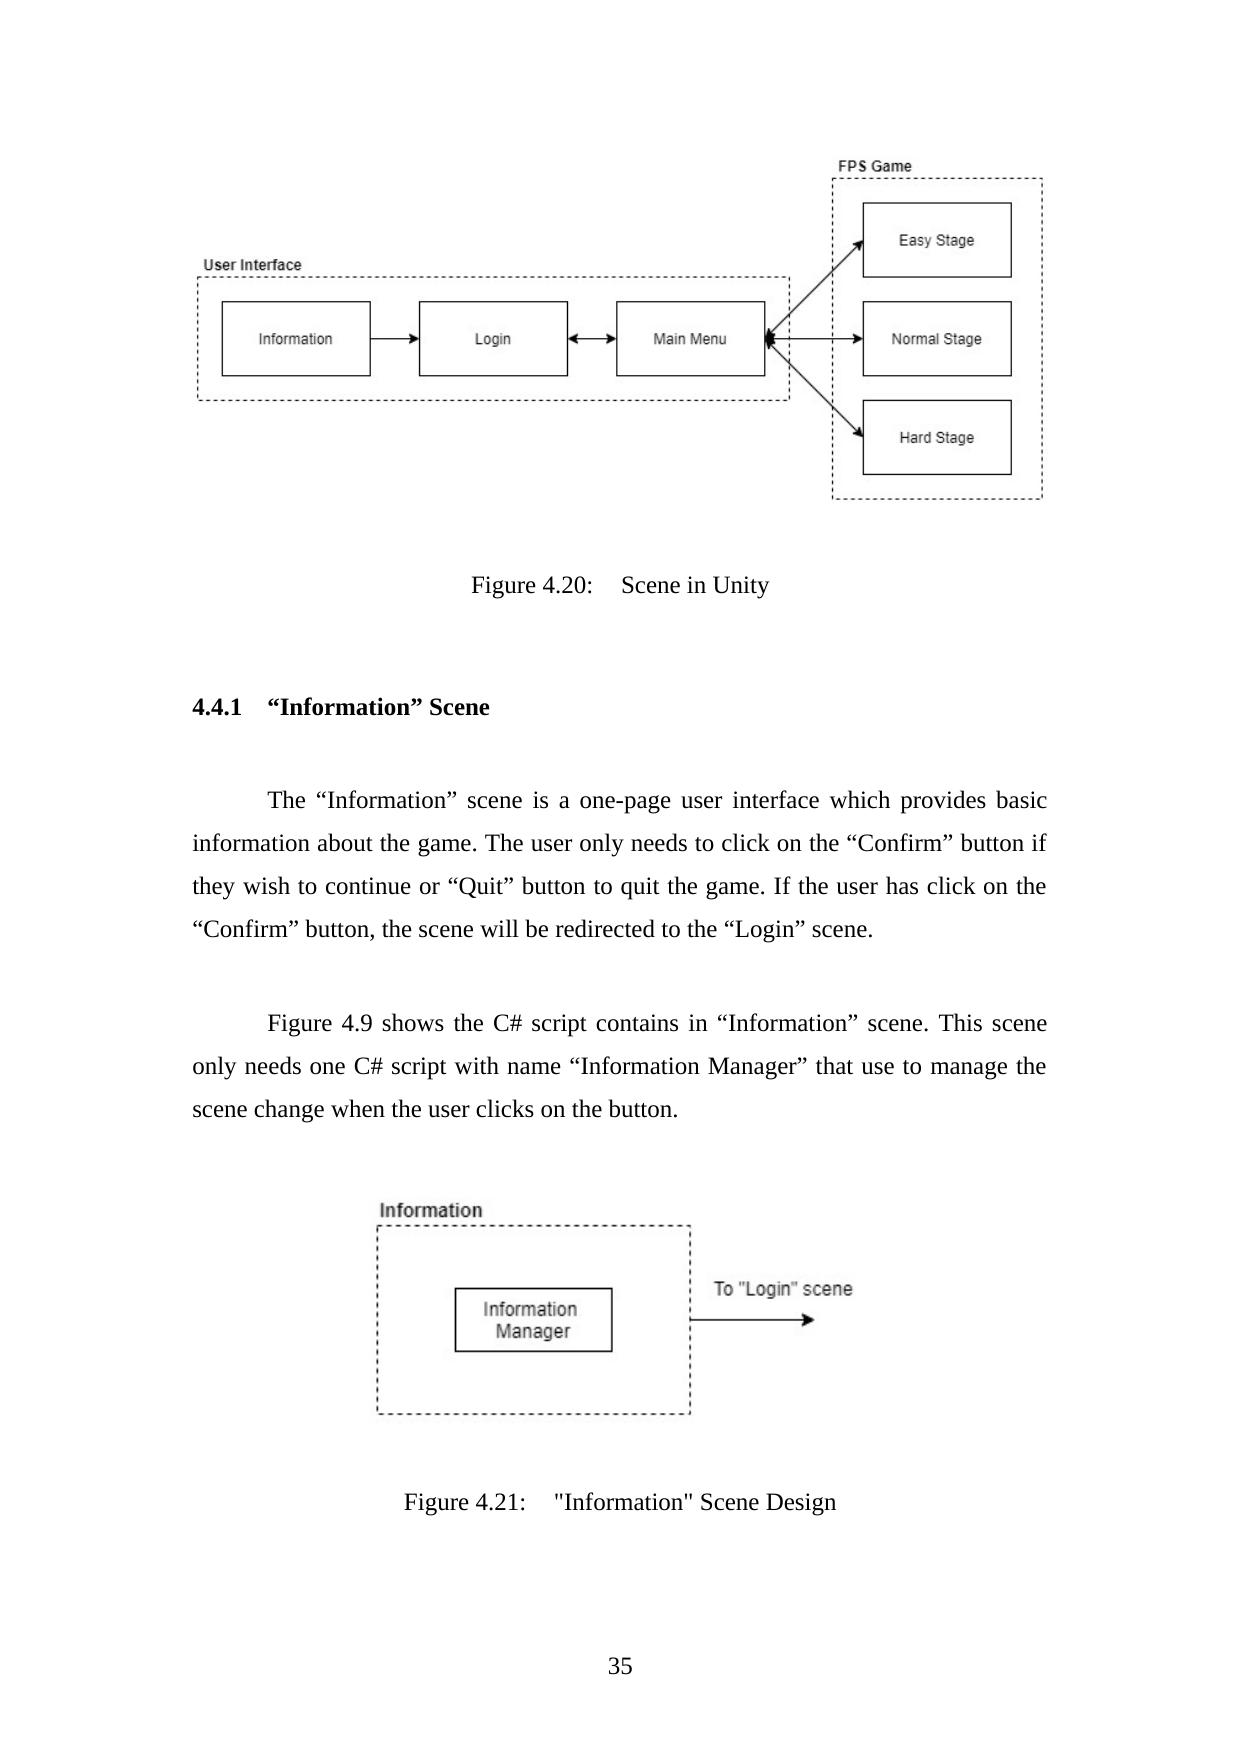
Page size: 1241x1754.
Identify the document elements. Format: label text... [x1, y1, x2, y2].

text Figure 4.9 shows the C# script contains in “Information” scene. This scene only needs one C# script with name “Information Manager” that use to manage the scene change when the user clicks on the button. [192, 1008, 1048, 1123]
subtitle “Information” Scene [192, 692, 1048, 721]
picture [192, 147, 1049, 506]
text The “Information” scene is a one-page user interface which provides basic information about the game. The user only needs to click on the “Confirm” button if they wish to continue or “Quit” button to quit the game. If the user has click on the “Confirm” button, the scene will be redirected to the “Login” scene. [192, 785, 1048, 943]
picture [369, 1187, 871, 1423]
